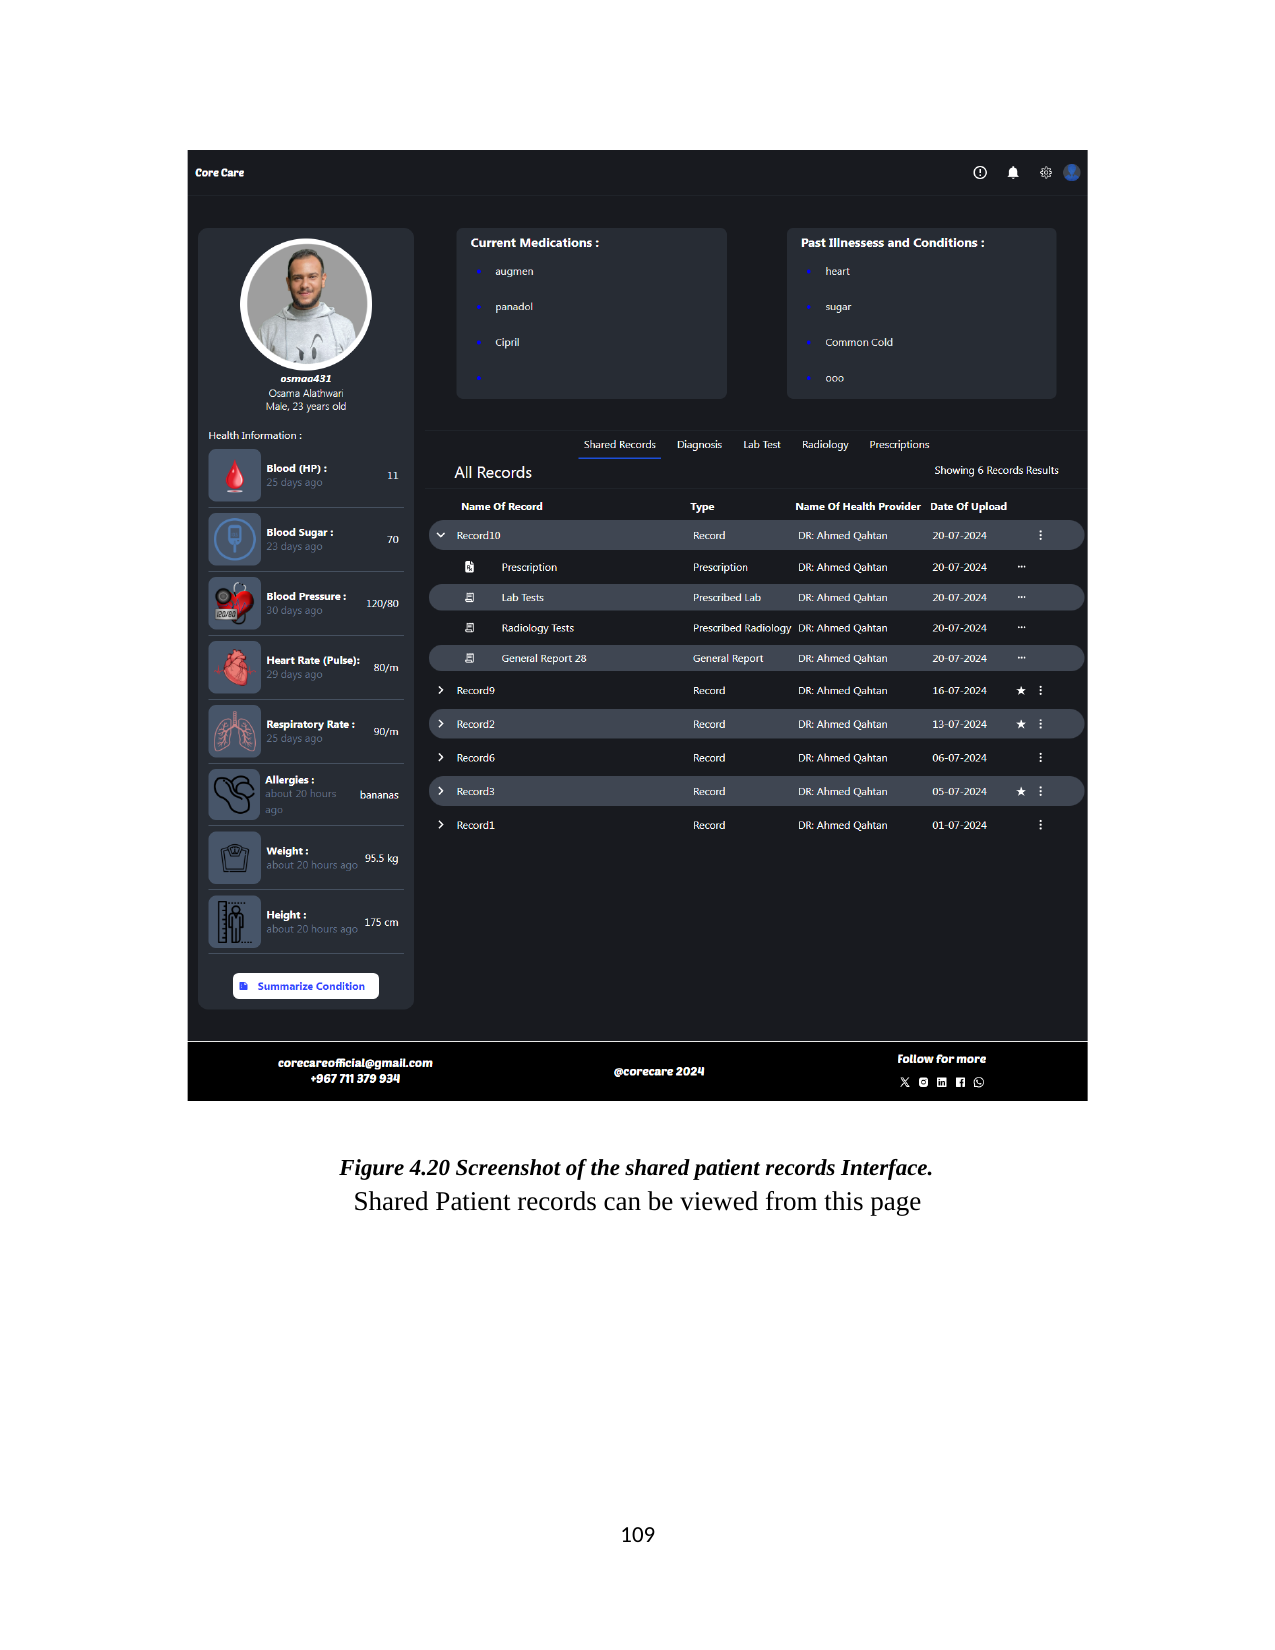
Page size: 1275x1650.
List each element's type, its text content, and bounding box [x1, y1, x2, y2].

text Figure 4.20 Screenshot of the shared patient records Interface. Shared Patient records can be viewed from this page [187, 1154, 1087, 1216]
picture [187, 150, 1088, 1101]
